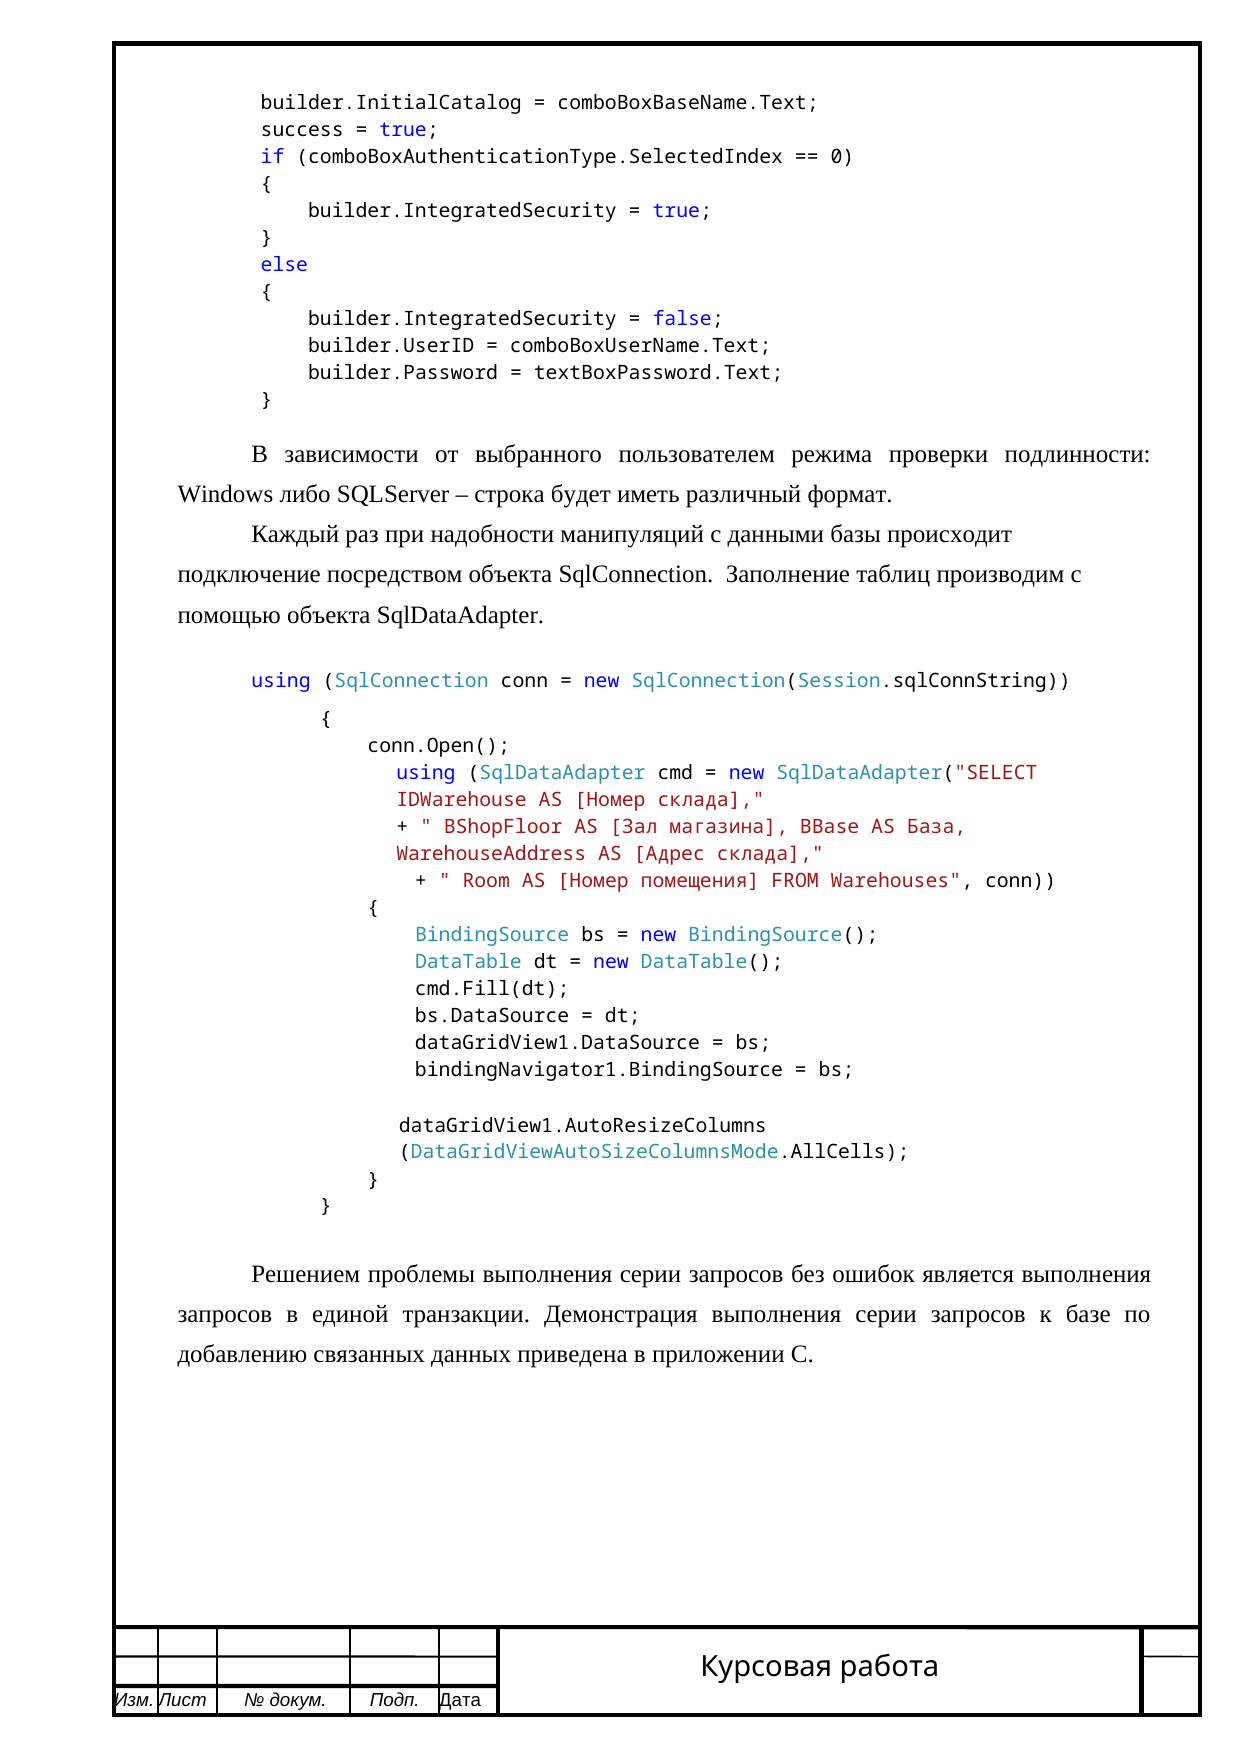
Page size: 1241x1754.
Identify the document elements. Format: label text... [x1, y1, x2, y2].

text dataGridView1.AutoResizeColumns(DataGridViewAutoSizeColumnsMode.AllCells); [398, 1082, 1152, 1165]
text bindingNavigator1.BindingSource = bs; [177, 1055, 1152, 1082]
text conn.Open(); [177, 731, 1152, 758]
text Решением проблемы выполнения серии запросов без ошибок является выполнения запросов в единой транзакции. Демонстрация выполнения серии запросов к базе по добавлению связанных данных приведена в приложении С. [177, 1259, 1152, 1368]
text builder.UserID = comboBoxUserName.Text; [177, 331, 1152, 358]
text { [177, 893, 1152, 920]
text { [177, 277, 1152, 304]
text builder.IntegratedSecurity = false; [177, 304, 1152, 331]
text } [177, 223, 1152, 250]
text bs.DataSource = dt; [177, 1001, 1152, 1028]
text BindingSource bs = new BindingSource(); [177, 920, 1152, 947]
text using (SqlDataAdapter cmd = new SqlDataAdapter("SELECT IDWarehouse AS [Номер склада]," [396, 758, 1152, 812]
text Каждый раз при надобности манипуляций с данными базы происходит подключение посредством объекта SqlConnection. Заполнение таблиц производим с помощью объекта SqlDataAdapter. [177, 519, 1152, 628]
text DataTable dt = new DataTable(); [177, 947, 1152, 974]
text success = true; [177, 115, 1152, 142]
text } [177, 1192, 1152, 1219]
text else [177, 250, 1152, 277]
text } [177, 1165, 1152, 1192]
text using (SqlConnection conn = new SqlConnection(Session.sqlConnString)) [177, 667, 1152, 694]
text cmd.Fill(dt); [177, 974, 1152, 1001]
text dataGridView1.DataSource = bs; [177, 1028, 1152, 1055]
text builder.Password = textBoxPassword.Text; [177, 358, 1152, 385]
text В зависимости от выбранного пользователем режима проверки подлинности: Windows либо SQLServer – строка будет иметь различный формат. [177, 439, 1152, 508]
text builder.IntegratedSecurity = true; [177, 196, 1152, 223]
text } [177, 385, 1152, 412]
text if (comboBoxAuthenticationType.SelectedIndex == 0) [177, 142, 1152, 169]
text + " Room AS [Номер помещения] FROM Warehouses", conn)) [177, 866, 1152, 893]
text { [177, 169, 1152, 196]
text builder.InitialCatalog = comboBoxBaseName.Text; [177, 88, 1152, 115]
text { [177, 704, 1152, 731]
text + " BShopFloor AS [Зал магазина], BBase AS База, WarehouseAddress AS [Адрес склада]," [396, 812, 1152, 866]
